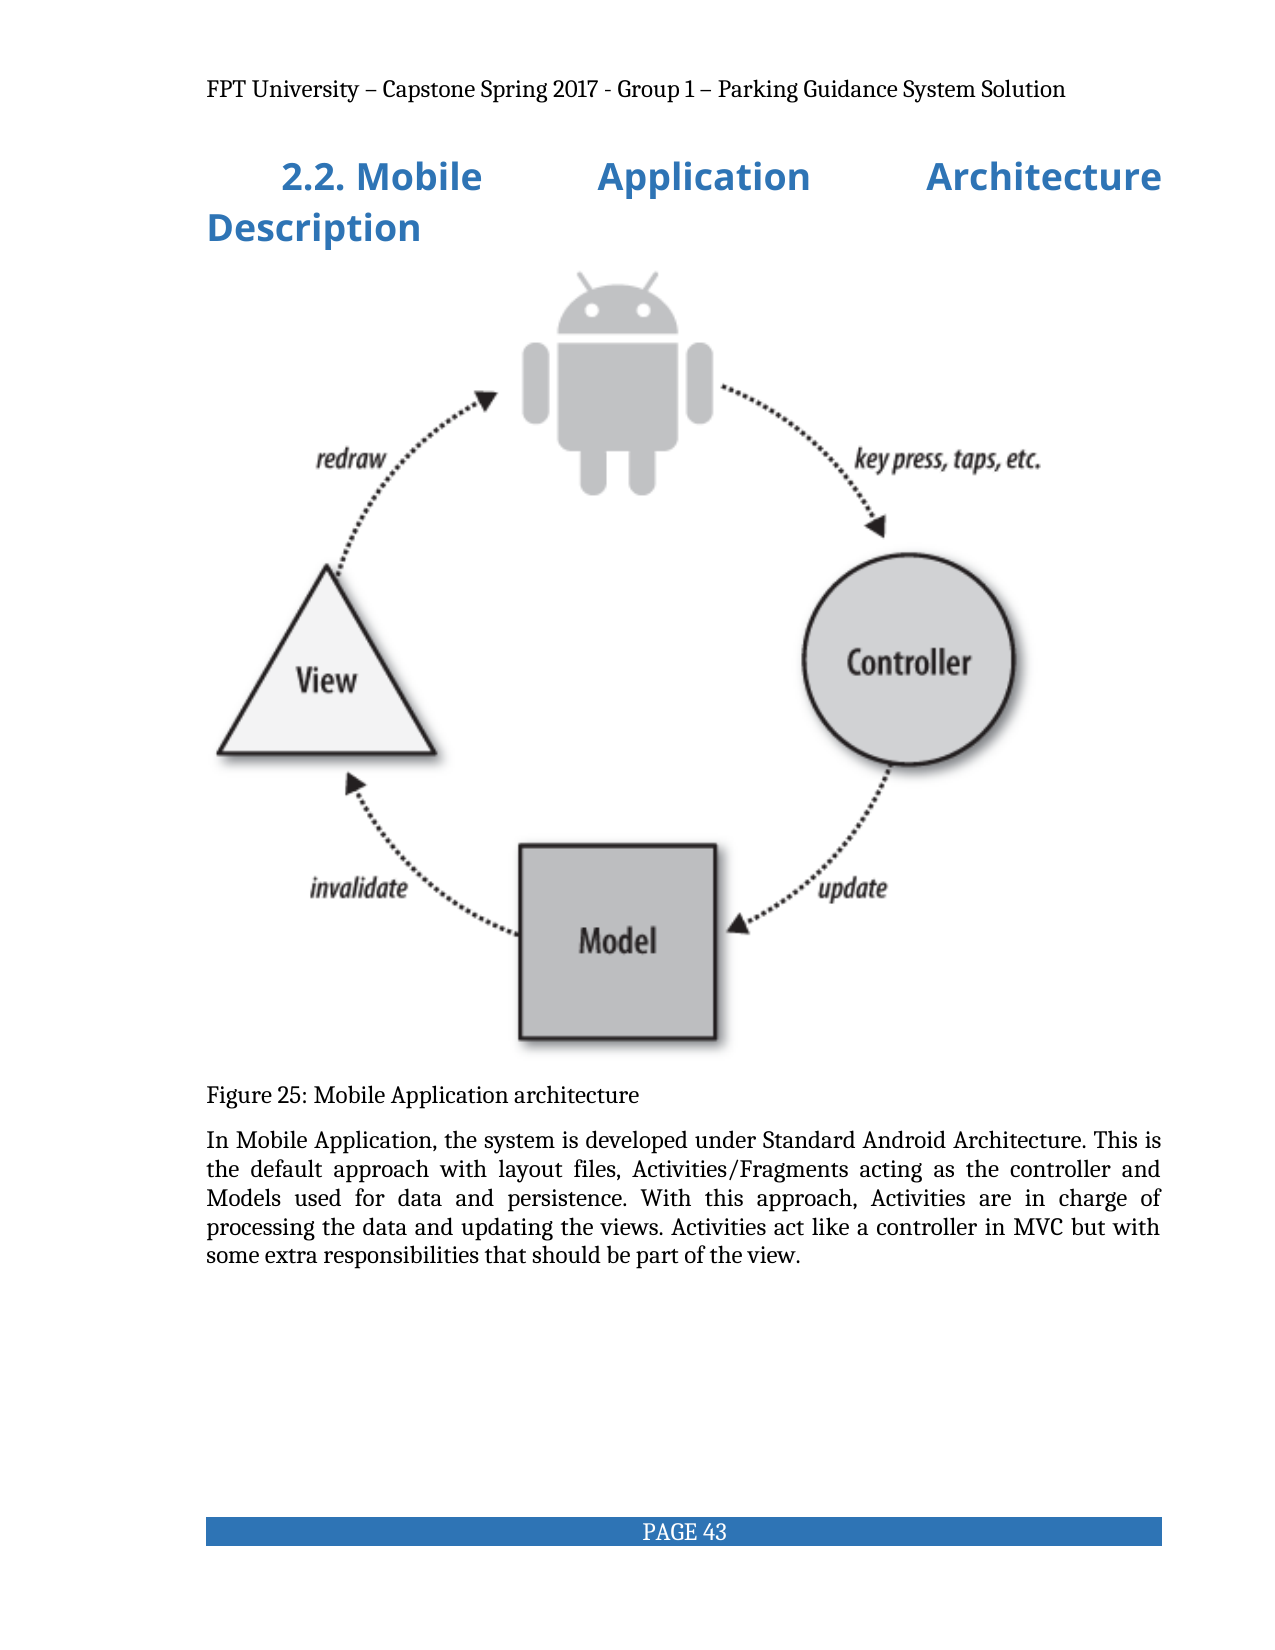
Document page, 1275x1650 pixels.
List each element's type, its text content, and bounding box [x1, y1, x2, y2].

subtitle Mobile Application Architecture Description [206, 150, 1162, 252]
text Figure 25: Mobile Application architecture [206, 1081, 1162, 1109]
picture [206, 264, 1041, 1064]
text In Mobile Application, the system is developed under Standard Android Architecture. This is the default approach with layout files, Activities/Fragments acting as the controller and Models used for data and persistence. With this approach, Activities are in charge of processing the data and updating the views. Activities act like a controller in MVC but with some extra responsibilities that should be part of the view. [206, 1126, 1162, 1270]
